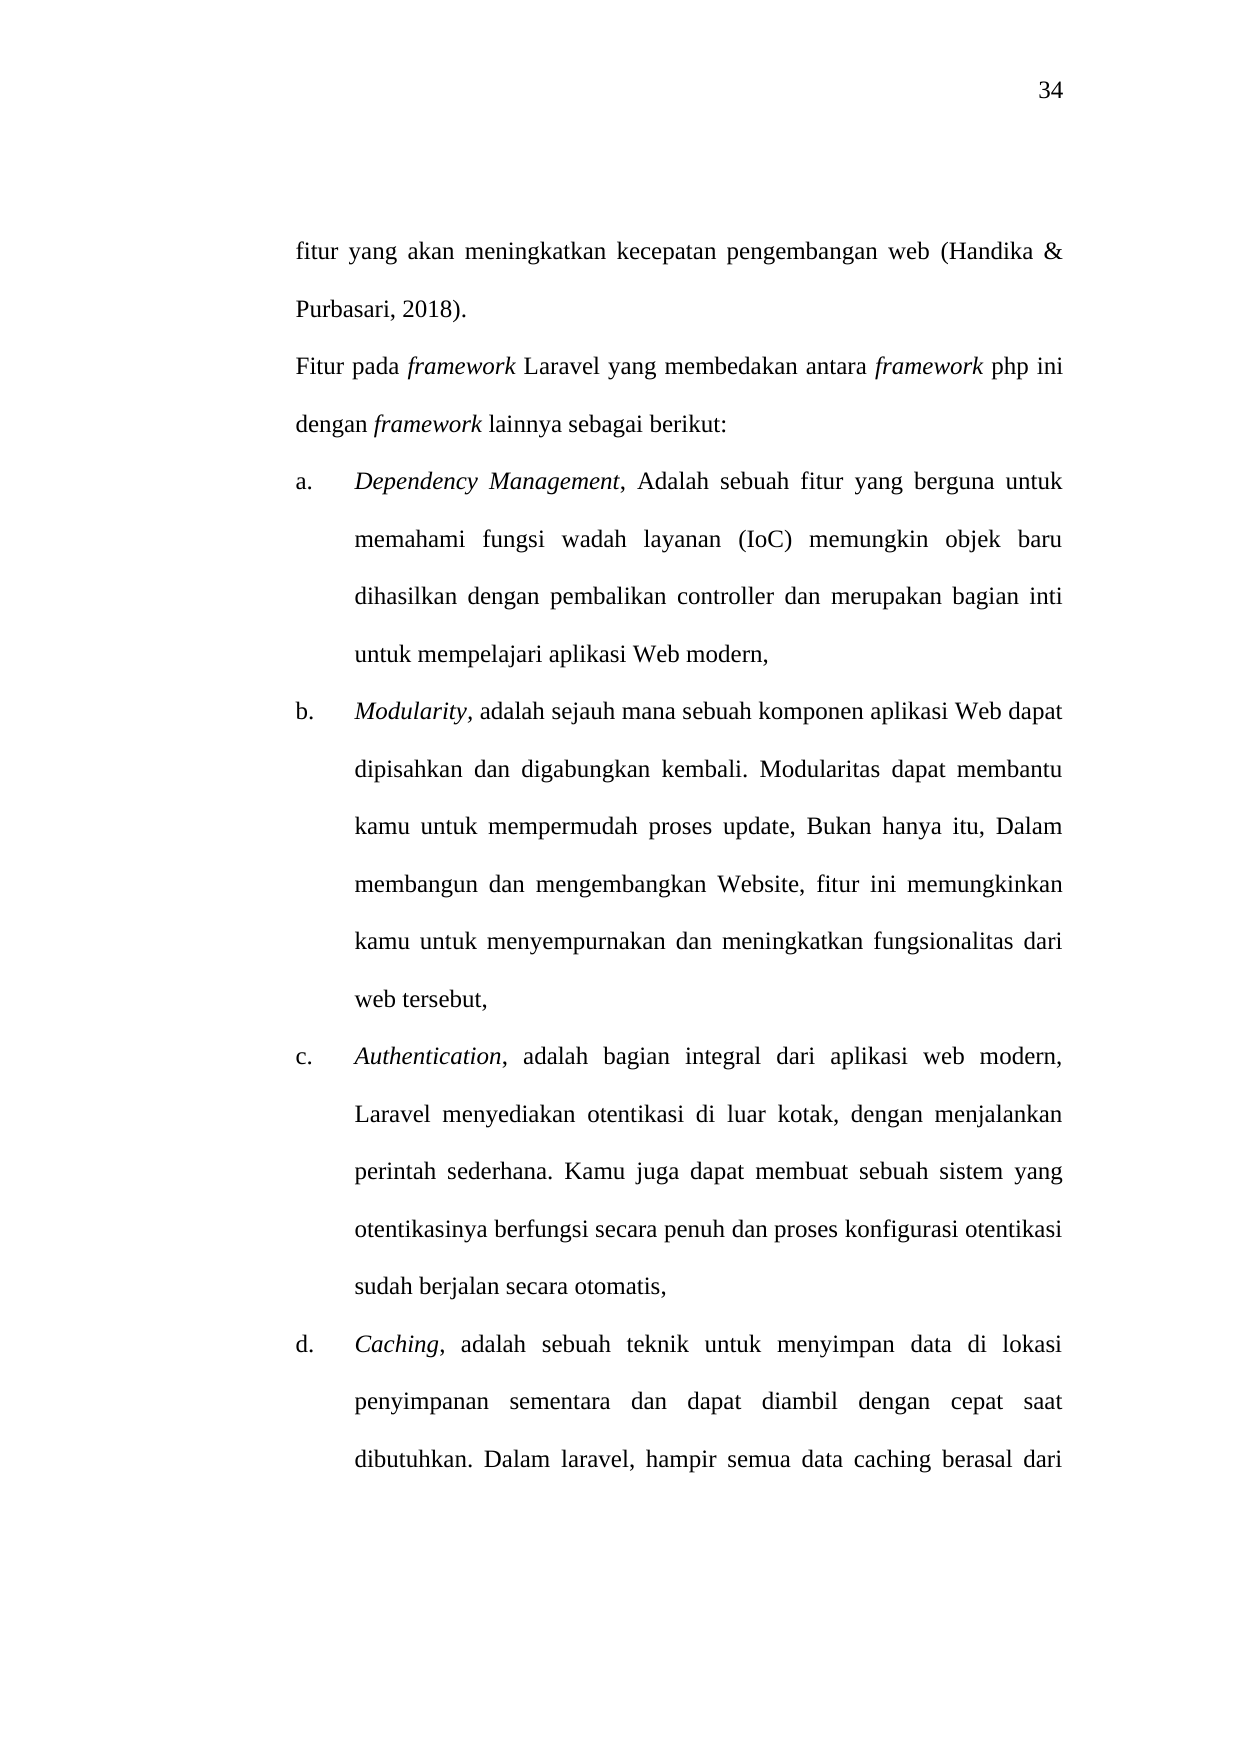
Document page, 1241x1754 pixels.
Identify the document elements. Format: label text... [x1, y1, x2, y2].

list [295, 1329, 1063, 1472]
list Authentication, adalah bagian integral dari aplikasi web modern, Laravel menyediakan otentikasi di luar kotak, dengan menjalankan perintah sederhana. Kamu juga dapat membuat sebuah sistem yang otentikasinya berfungsi secara penuh dan proses konfigurasi otentikasi sudah berjalan secara otomatis, [295, 1041, 1063, 1300]
text Fitur pada framework Laravel yang membedakan antara framework php ini dengan framework lainnya sebagai berikut: [295, 351, 1063, 437]
list Modularity, adalah sejauh mana sebuah komponen aplikasi Web dapat dipisahkan dan digabungkan kembali. Modularitas dapat membantu kamu untuk mempermudah proses update, Bukan hanya itu, Dalam membangun dan mengembangkan Website, fitur ini memungkinkan kamu untuk menyempurnakan dan meningkatkan fungsionalitas dari web tersebut, [295, 696, 1063, 1012]
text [295, 236, 1063, 322]
list Dependency Management, Adalah sebuah fitur yang berguna untuk memahami fungsi wadah layanan (IoC) memungkin objek baru dihasilkan dengan pembalikan controller dan merupakan bagian inti untuk mempelajari aplikasi Web modern, [295, 466, 1063, 667]
